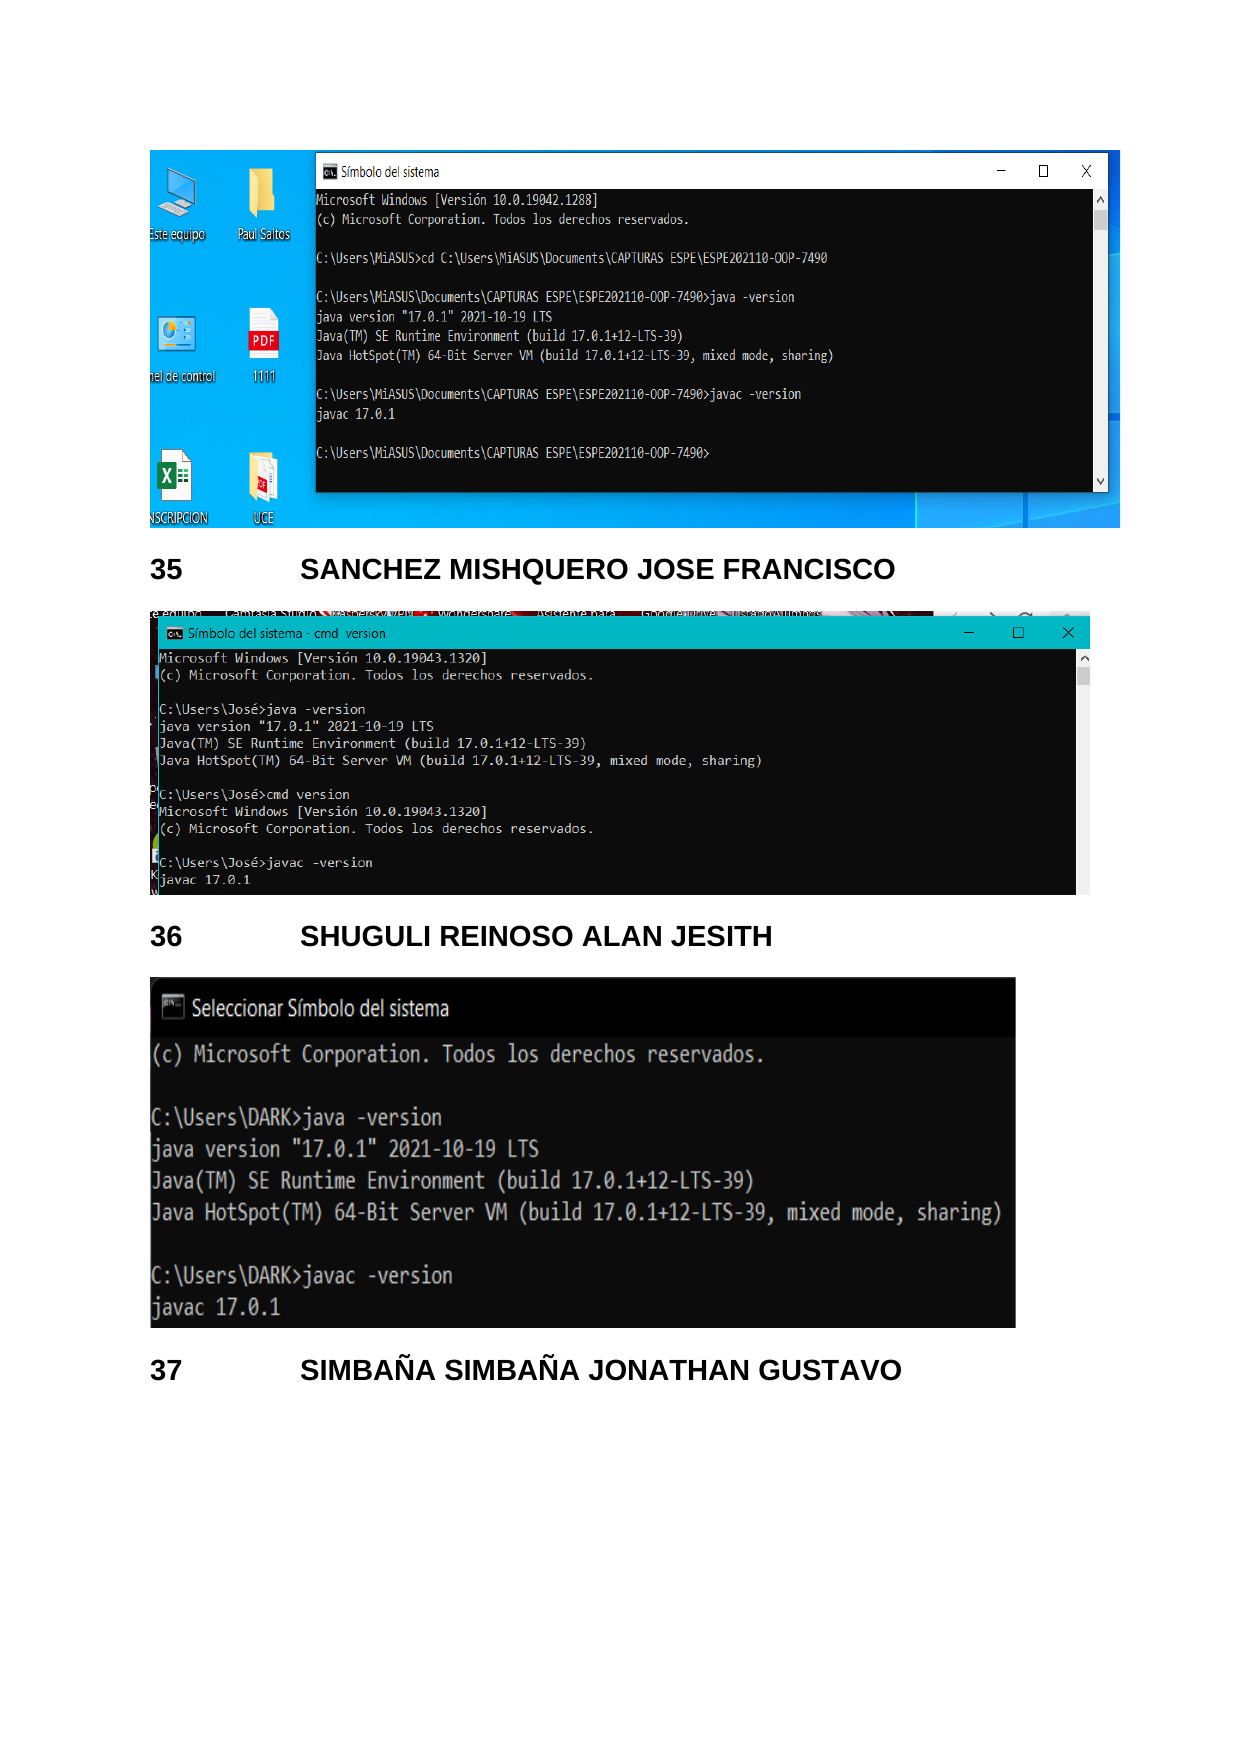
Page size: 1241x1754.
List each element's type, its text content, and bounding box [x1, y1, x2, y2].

picture [687, 498, 697, 503]
picture [150, 611, 1091, 895]
picture [160, 169, 195, 216]
picture [249, 308, 278, 358]
picture [150, 977, 1016, 1328]
picture [159, 317, 194, 350]
picture [316, 150, 1121, 528]
picture [250, 169, 274, 215]
picture [158, 450, 191, 500]
picture [250, 453, 277, 501]
text 37 SIMBAÑA SIMBAÑA JONATHAN GUSTAVO [150, 1353, 1090, 1386]
text 36 SHUGULI REINOSO ALAN JESITH [150, 919, 1090, 953]
text 35 SANCHEZ MISHQUERO JOSE FRANCISCO [150, 552, 1090, 586]
